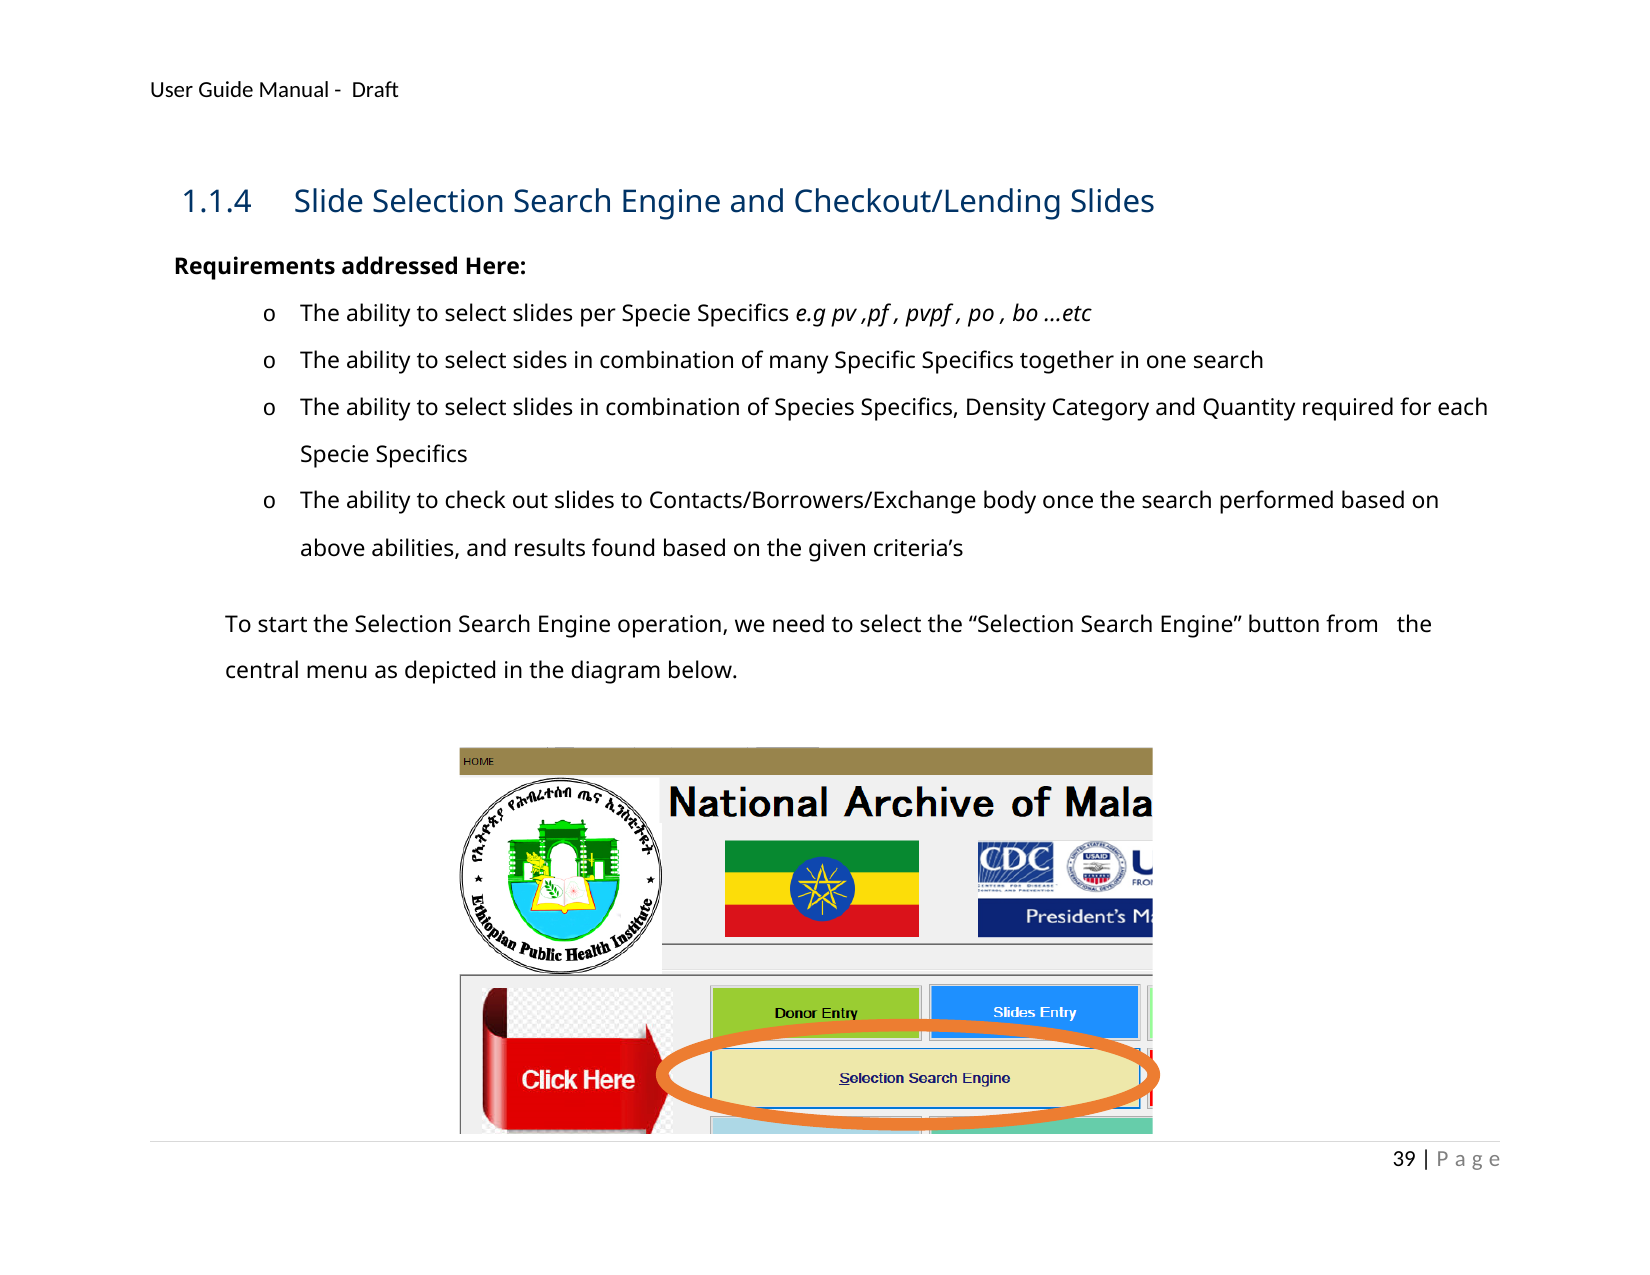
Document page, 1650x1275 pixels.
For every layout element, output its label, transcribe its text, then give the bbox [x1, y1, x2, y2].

text To start the Selection Search Engine operation, we need to select the “Selection Search Engine” button from the central menu as depicted in the diagram below. [225, 607, 1500, 686]
list The ability to select slides in combination of Species Specifics, Density Category and Quantity required for each Specie Specifics [262, 391, 1500, 469]
list The ability to select slides per Specie Specifics e.g pv ,pf , pvpf , po , bo …etc [262, 297, 1500, 328]
list The ability to check out slides to Contacts/Borrowers/Exchange body once the search performed based on above abilities, and results found based on the given criteria’s [262, 484, 1500, 563]
list Requirements addressed Here: [150, 250, 1500, 281]
list Slide Selection Search Engine and Checkout/Lending Slides [181, 179, 1500, 222]
picture [669, 1032, 1147, 1118]
picture [459, 747, 1153, 1134]
list The ability to select sides in combination of many Specific Specifics together in one search [262, 344, 1500, 375]
